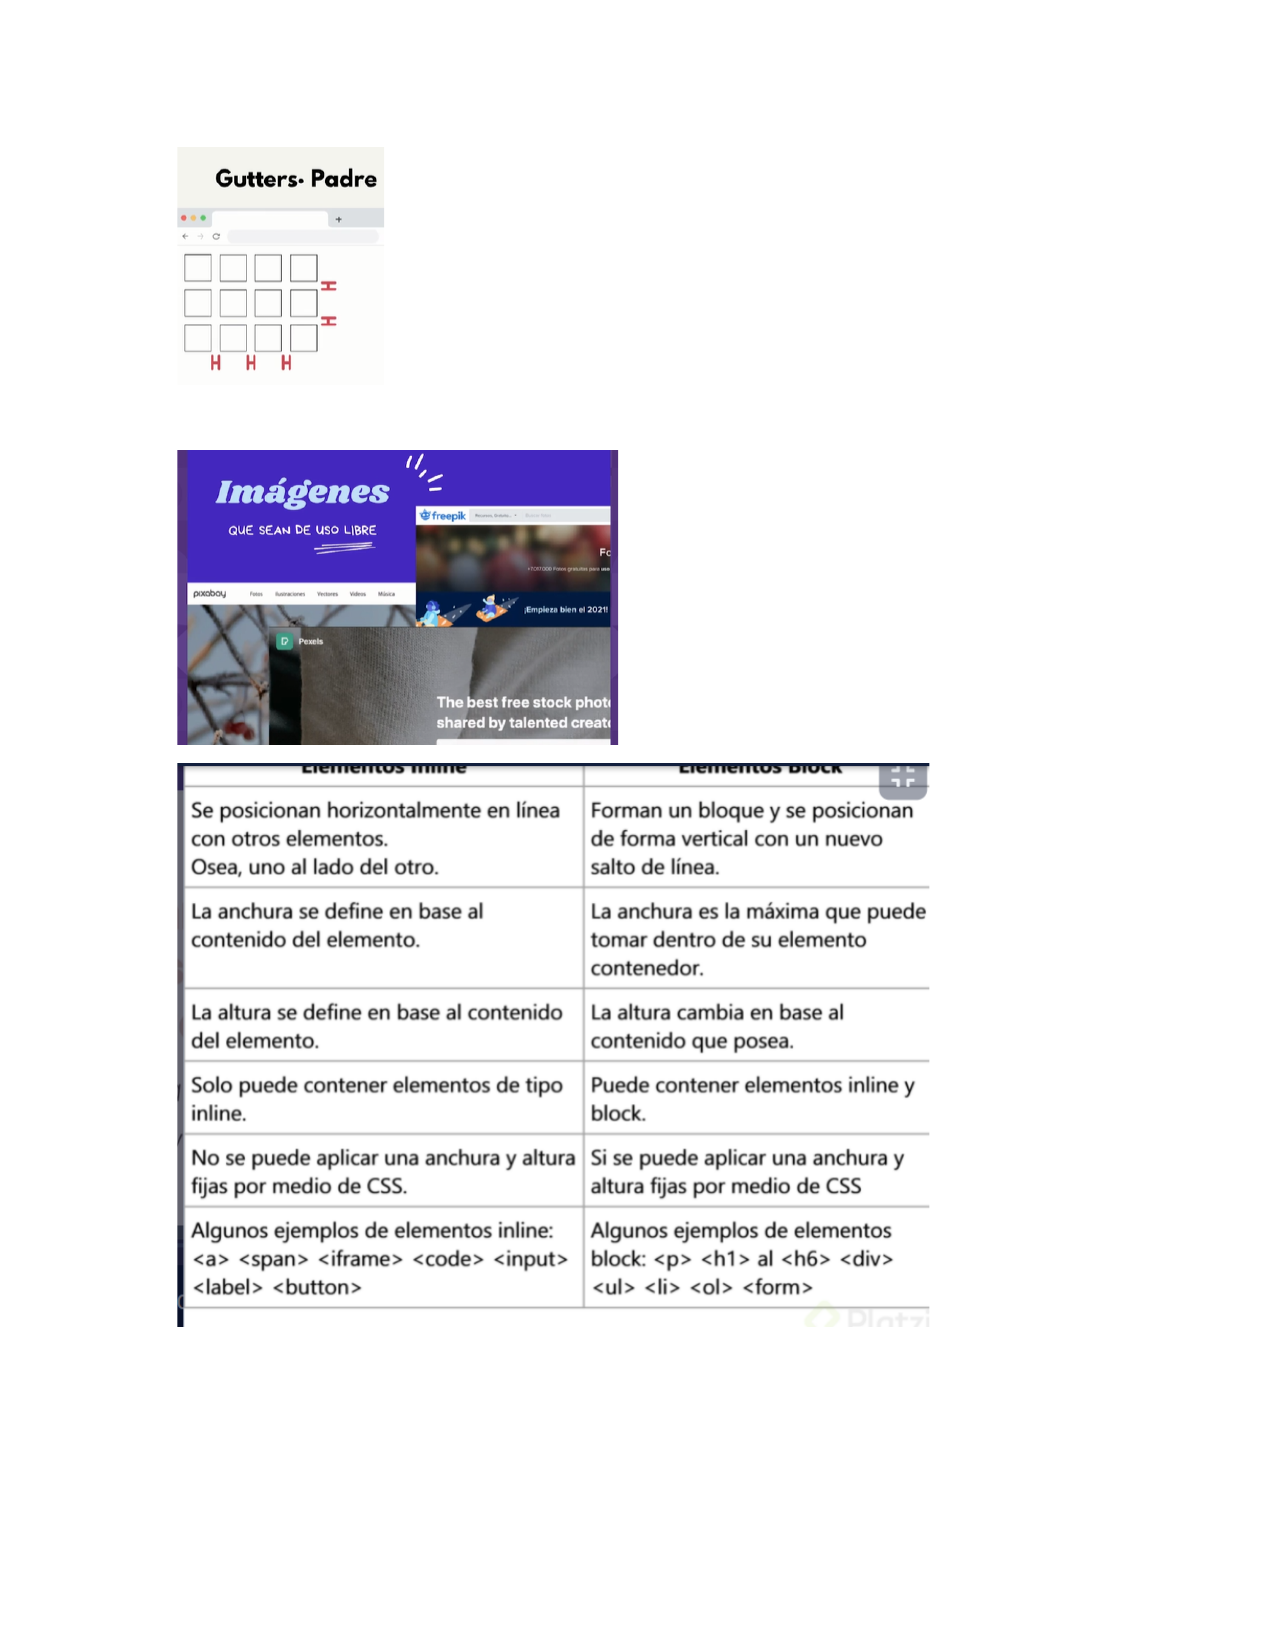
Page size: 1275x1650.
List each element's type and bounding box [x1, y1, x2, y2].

picture [177, 450, 619, 745]
picture [177, 147, 385, 385]
picture [177, 763, 930, 1327]
